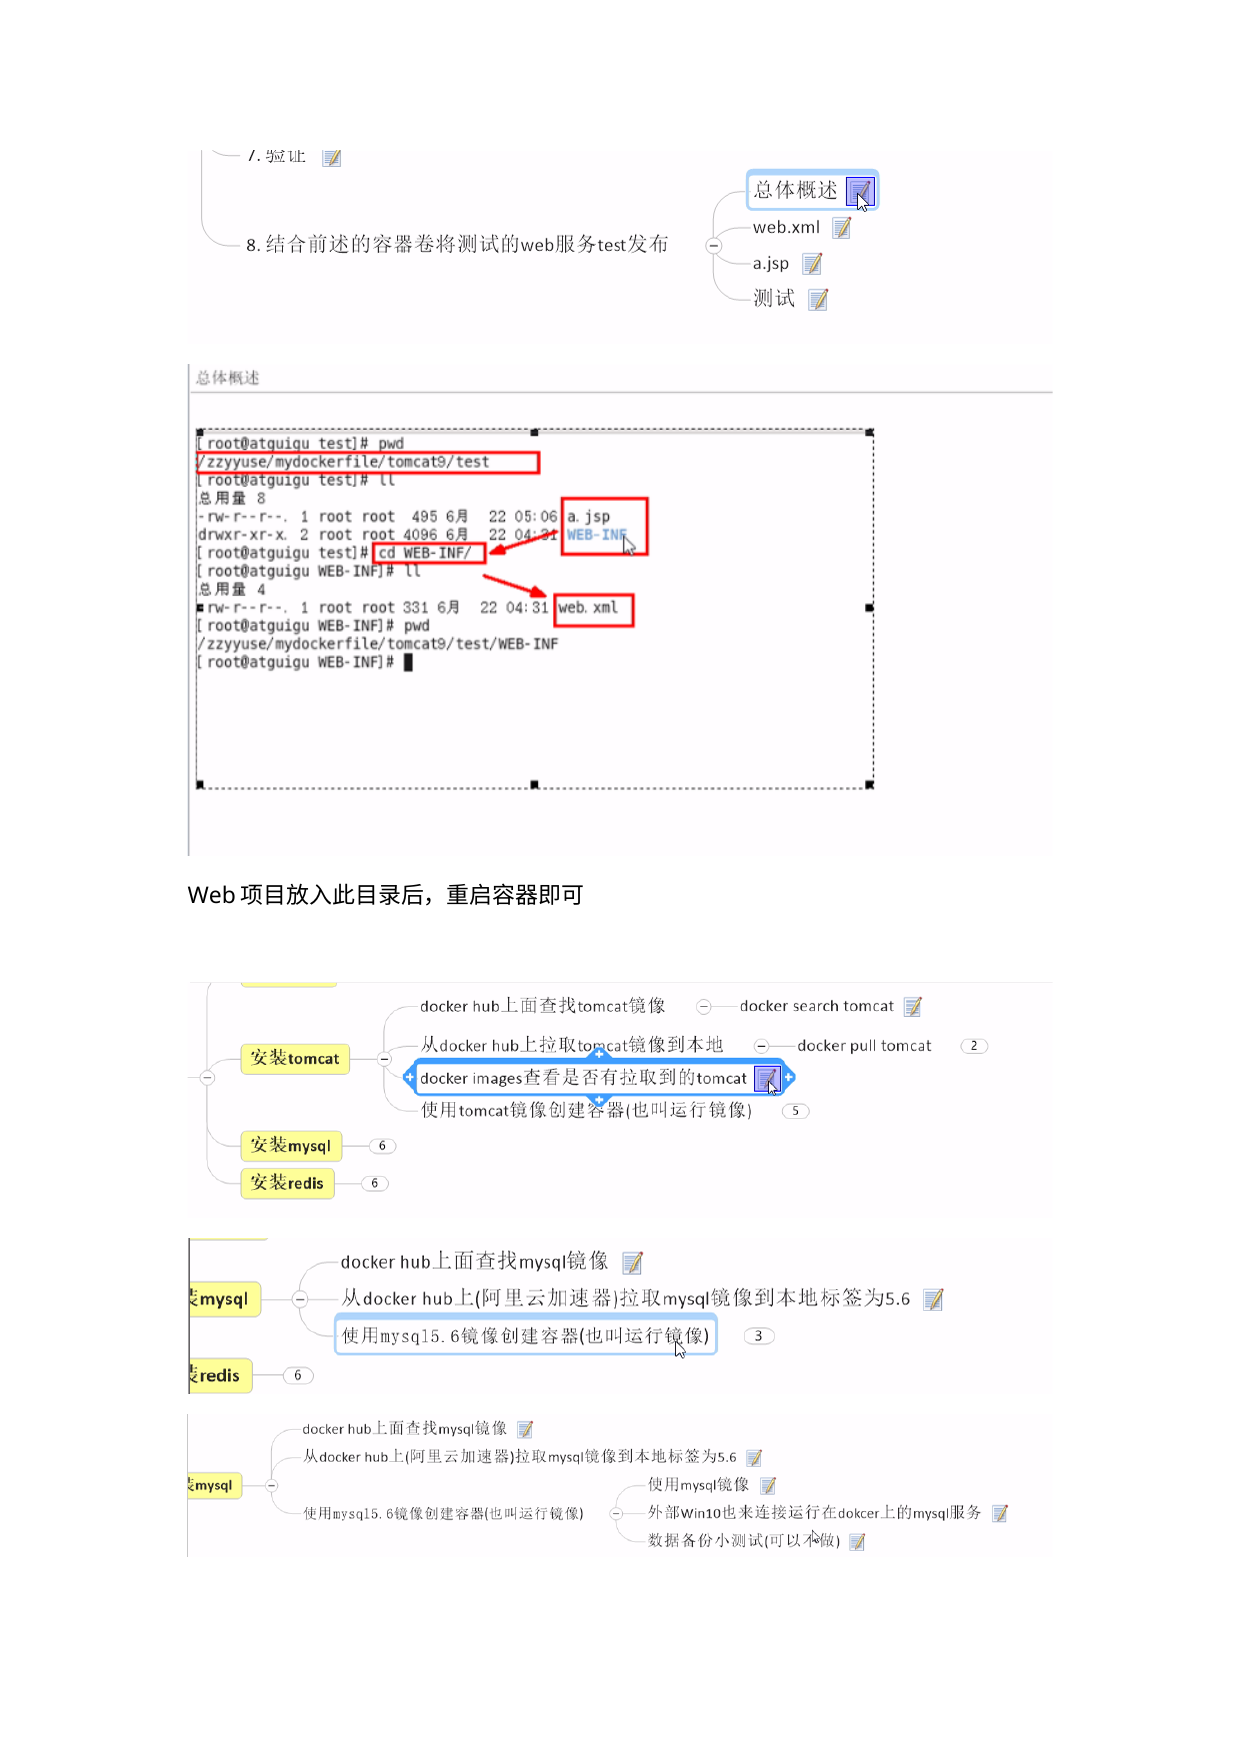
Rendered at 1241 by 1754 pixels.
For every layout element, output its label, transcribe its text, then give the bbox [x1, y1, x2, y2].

picture [187, 364, 1053, 856]
picture [187, 982, 1053, 1218]
picture [187, 1414, 1053, 1557]
text Web项目放入此目录后，重启容器即可 [187, 876, 1053, 910]
picture [187, 1238, 1053, 1394]
picture [187, 150, 1053, 344]
